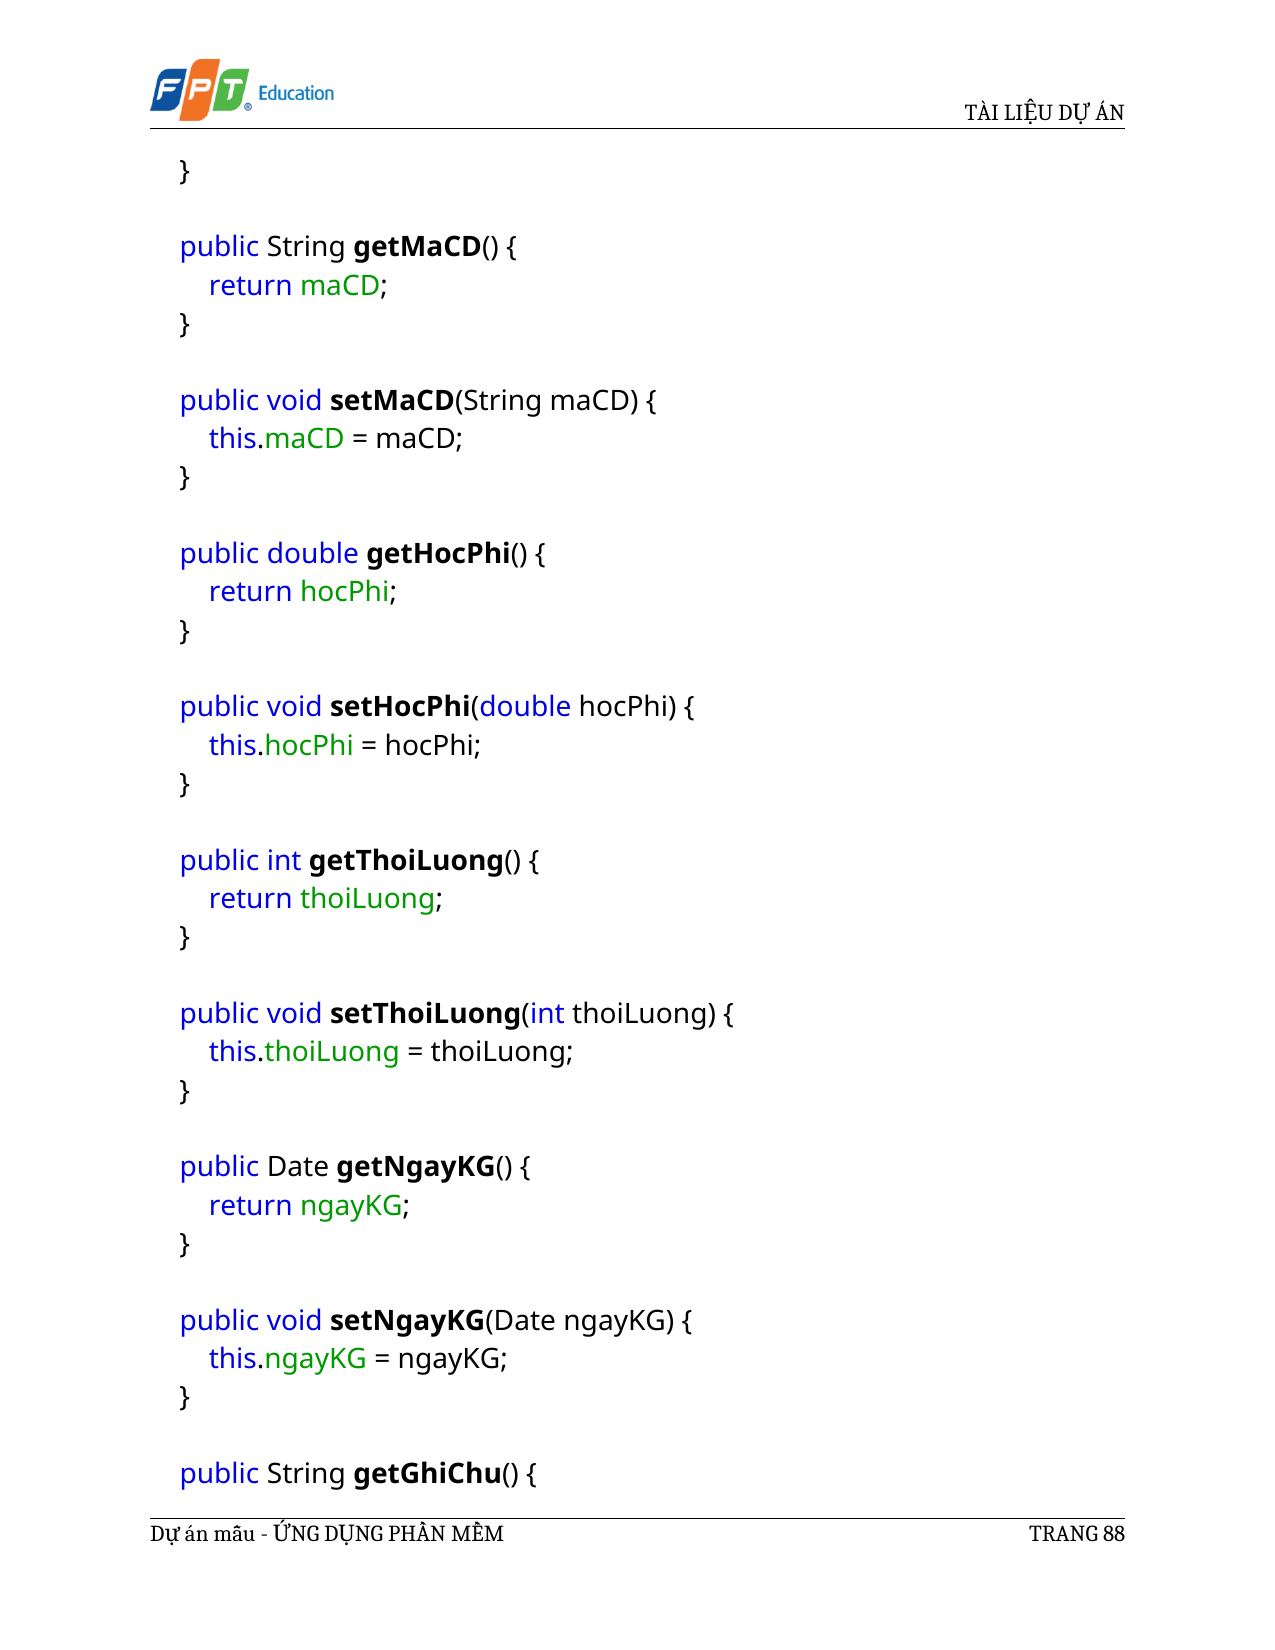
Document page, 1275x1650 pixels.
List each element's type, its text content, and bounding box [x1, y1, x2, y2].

text this.ngayKG = ngayKG; [150, 1338, 1125, 1377]
text } [150, 303, 1125, 342]
text this.hocPhi = hocPhi; [150, 725, 1125, 763]
text return ngayKG; [150, 1185, 1125, 1223]
text } [150, 917, 1125, 955]
text public String getGhiChu() { [150, 1453, 1125, 1492]
text } [150, 1070, 1125, 1108]
text return maCD; [150, 265, 1125, 303]
text } [150, 763, 1125, 802]
text return hocPhi; [150, 572, 1125, 610]
text } [150, 1377, 1125, 1415]
picture [150, 59, 336, 121]
text } [150, 150, 1125, 188]
text public double getHocPhi() { [150, 533, 1125, 572]
text public Date getNgayKG() { [150, 1147, 1125, 1185]
text } [150, 610, 1125, 648]
text public void setThoiLuong(int thoiLuong) { [150, 993, 1125, 1032]
text public void setHocPhi(double hocPhi) { [150, 687, 1125, 725]
text } [150, 1223, 1125, 1262]
text public void setMaCD(String maCD) { [150, 380, 1125, 418]
text this.thoiLuong = thoiLuong; [150, 1032, 1125, 1070]
text public int getThoiLuong() { [150, 840, 1125, 878]
text public String getMaCD() { [150, 227, 1125, 265]
text return thoiLuong; [150, 878, 1125, 917]
text public void setNgayKG(Date ngayKG) { [150, 1300, 1125, 1338]
text this.maCD = maCD; [150, 418, 1125, 457]
text } [150, 457, 1125, 495]
